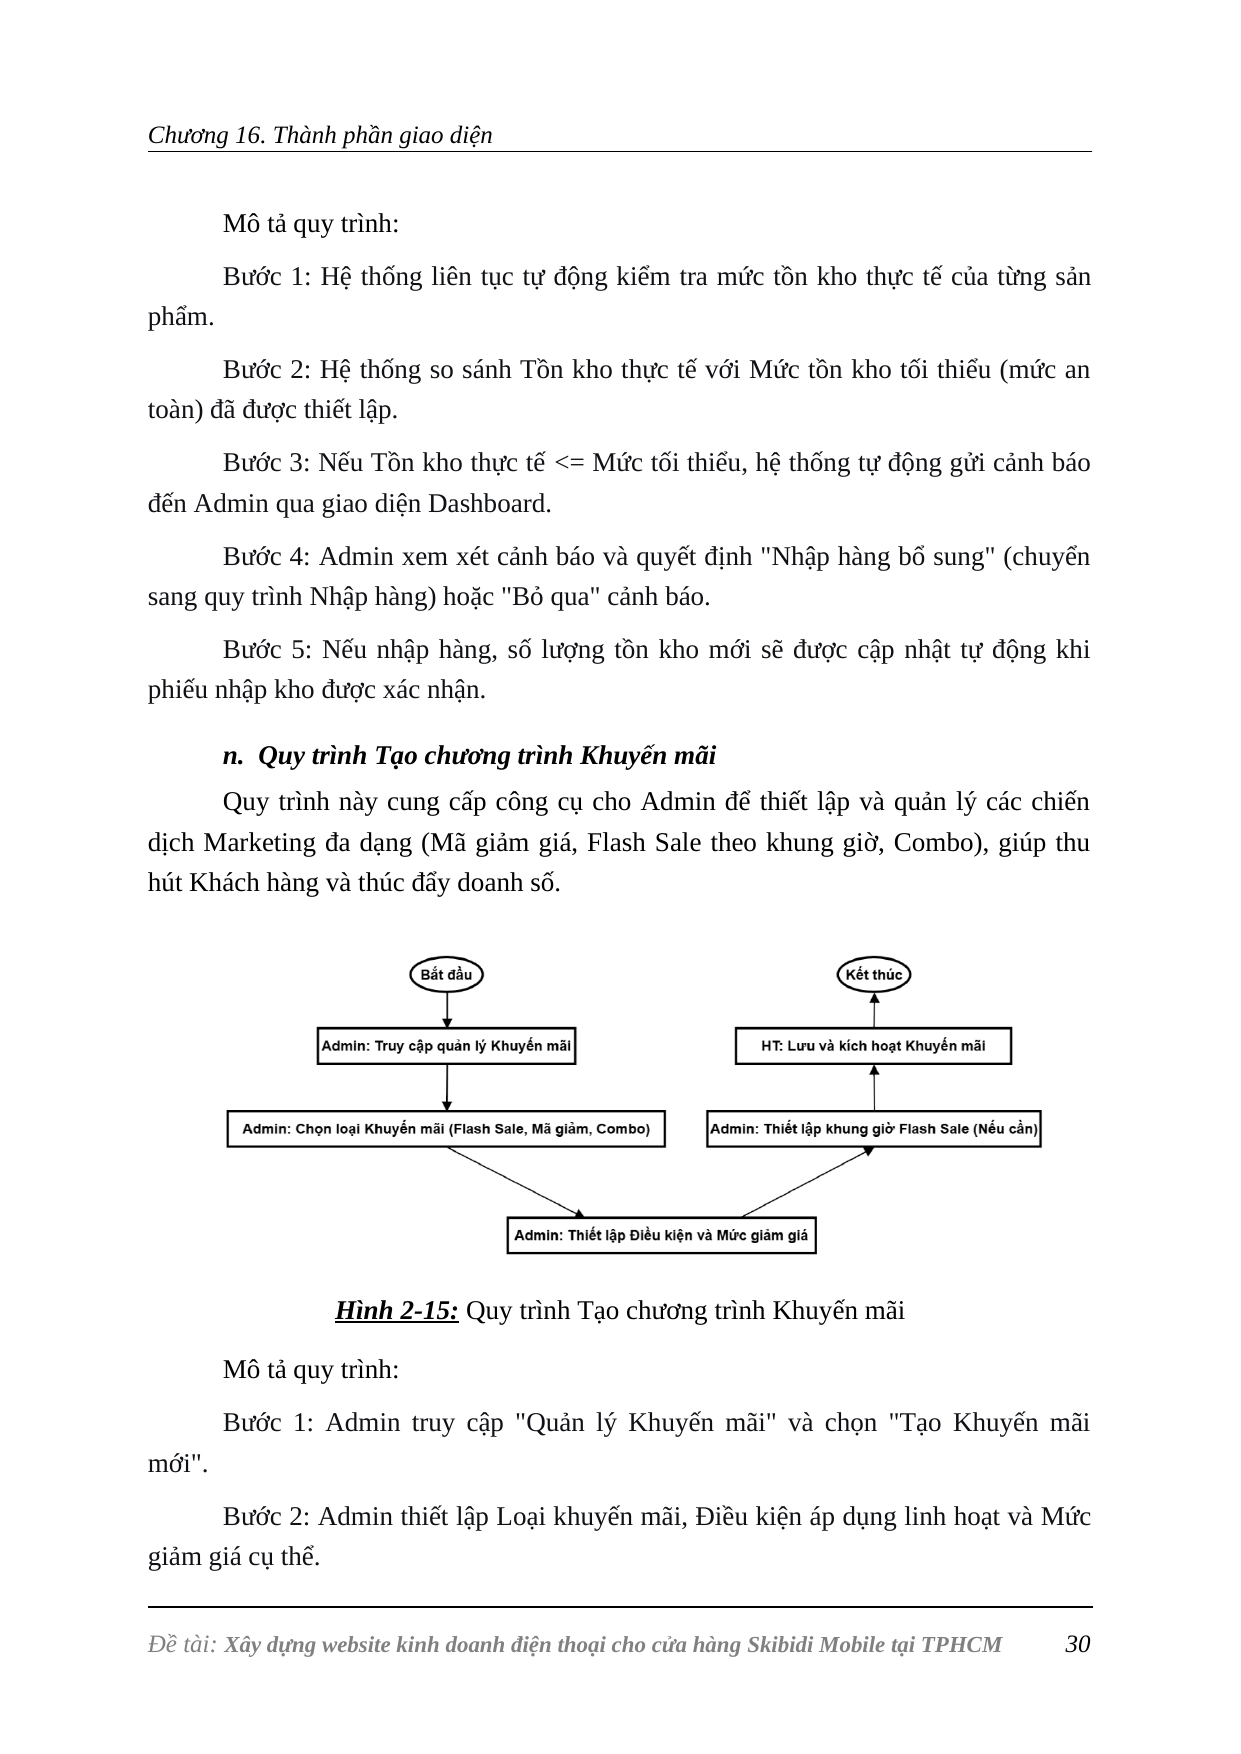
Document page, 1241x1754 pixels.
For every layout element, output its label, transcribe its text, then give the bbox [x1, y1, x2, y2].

text Quy trình này cung cấp công cụ cho Admin để thiết lập và quản lý các chiến dịch Marketing đa dạng (Mã giảm giá, Flash Sale theo khung giờ, Combo), giúp thu hút Khách hàng và thúc đẩy doanh số. [148, 857, 1092, 897]
text Bước 3: Nếu Tồn kho thực tế <= Mức tối thiểu, hệ thống tự động gửi cảnh báo đến Admin qua giao diện Dashboard. [148, 446, 1092, 518]
text Bước 2: Hệ thống so sánh Tồn kho thực tế với Mức tồn kho tối thiểu (mức an toàn) đã được thiết lập. [148, 353, 1092, 424]
text Mô tả quy trình: [148, 207, 1092, 238]
text Hình 2-15: Quy trình Tạo chương trình Khuyến mãi [148, 1294, 1092, 1325]
text Bước 2: Admin thiết lập Loại khuyến mãi, Điều kiện áp dụng linh hoạt và Mức giảm giá cụ thể. [148, 1499, 1092, 1571]
picture [181, 919, 1060, 1273]
text Bước 1: Admin truy cập "Quản lý Khuyến mãi" và chọn "Tạo Khuyến mãi mới". [148, 1406, 1092, 1478]
subtitle Quy trình Tạo chương trình Khuyến mãi [223, 739, 1092, 770]
text Bước 4: Admin xem xét cảnh báo và quyết định "Nhập hàng bổ sung" (chuyển sang quy trình Nhập hàng) hoặc "Bỏ qua" cảnh báo. [148, 540, 1092, 611]
text Mô tả quy trình: [148, 1353, 1092, 1384]
text Bước 5: Nếu nhập hàng, số lượng tồn kho mới sẽ được cập nhật tự động khi phiếu nhập kho được xác nhận. [148, 633, 1092, 704]
text Quy trình này cung cấp công cụ cho Admin để thiết lập và quản lý các chiến dịch Marketing đa dạng (Mã giảm giá, Flash Sale theo khung giờ, Combo), giúp thu hút Khách hàng và thúc đẩy doanh số. [148, 786, 1092, 826]
text Bước 1: Hệ thống liên tục tự động kiểm tra mức tồn kho thực tế của từng sản phẩm. [148, 260, 1092, 331]
